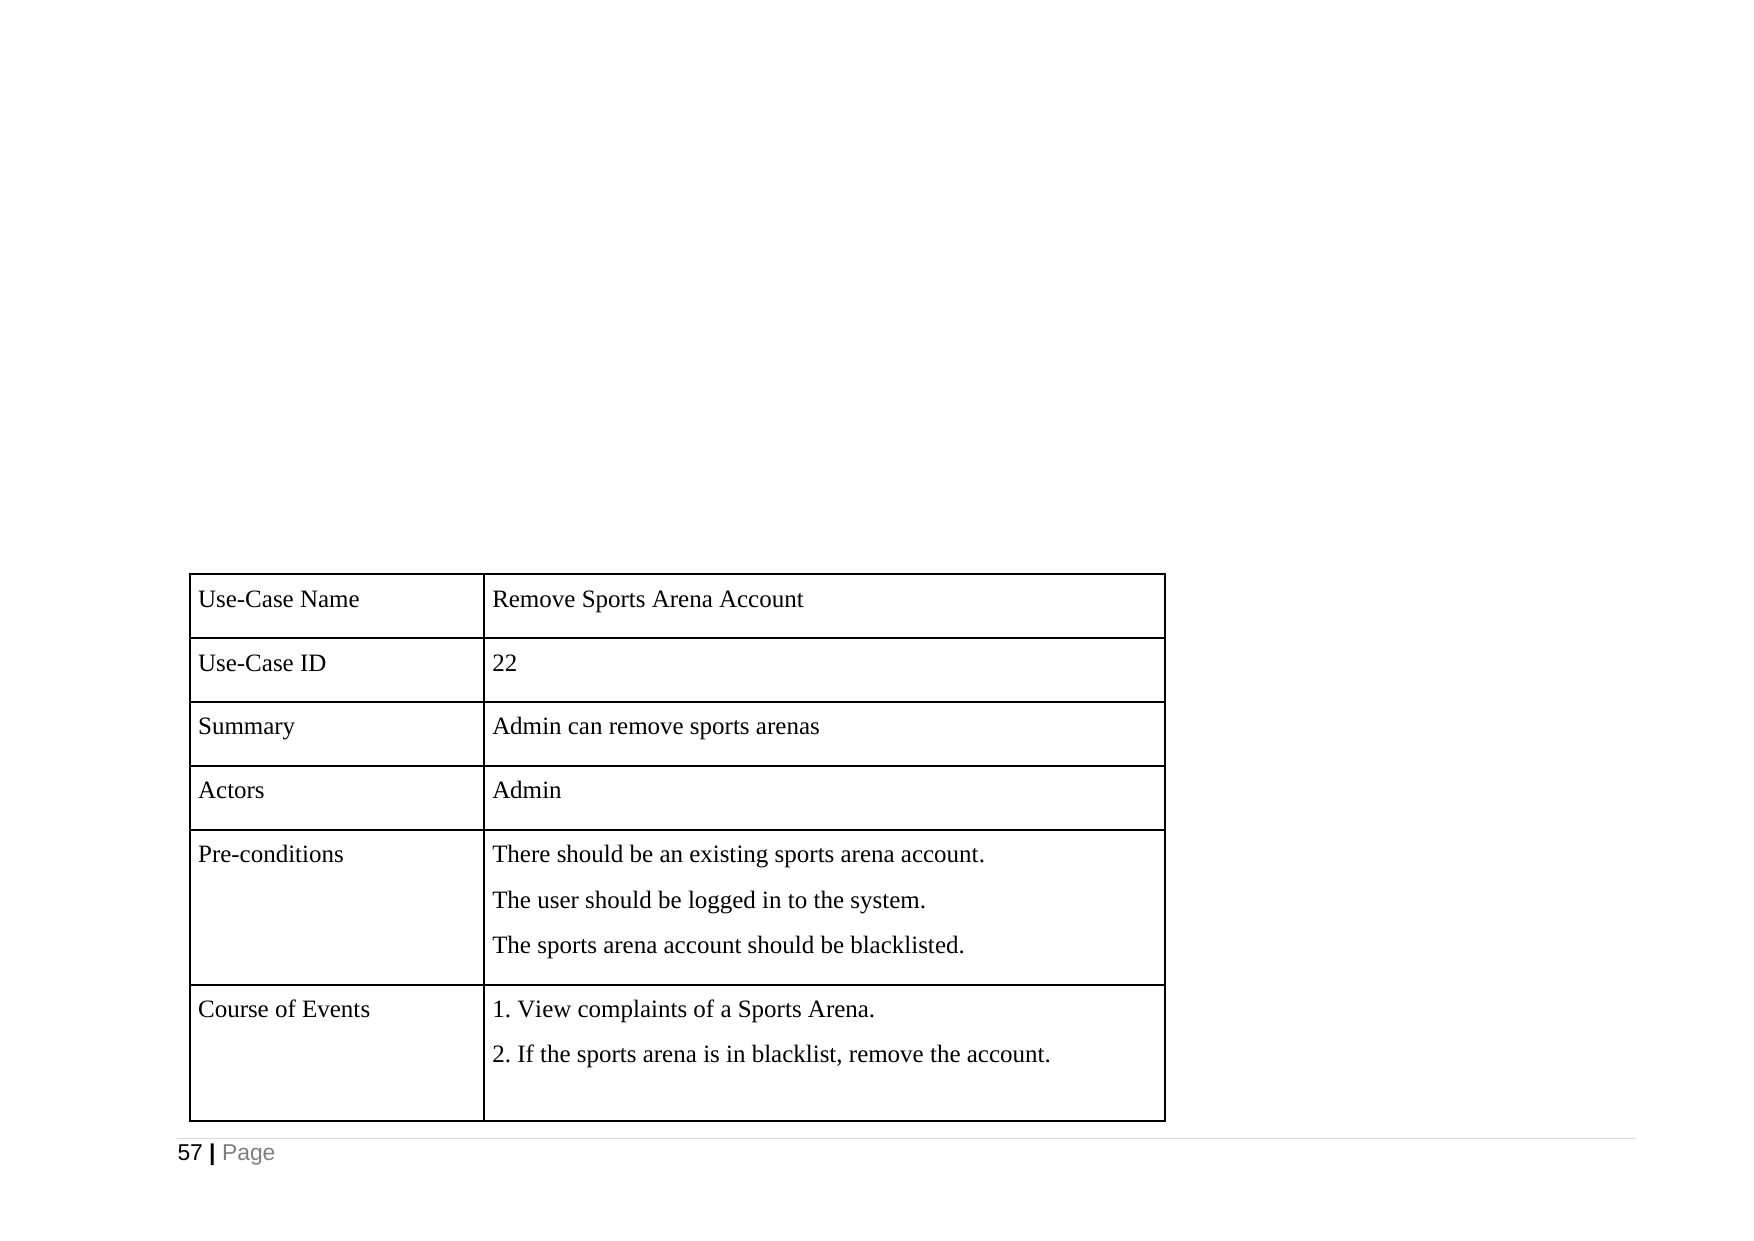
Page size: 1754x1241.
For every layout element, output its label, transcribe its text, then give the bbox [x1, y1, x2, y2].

table_cell Course of Events [191, 986, 483, 1120]
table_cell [485, 986, 1164, 1120]
table_cell 22 [485, 639, 1164, 701]
table_cell There should be an existing sports arena account. The user should be logged in to the system. The sports arena account should be blacklisted. [485, 831, 1164, 984]
table_cell Pre-conditions [191, 831, 483, 984]
table_cell Actors [191, 767, 483, 829]
table_cell Admin can remove sports arenas [485, 703, 1164, 765]
table_cell Summary [191, 703, 483, 765]
table_cell Admin [485, 767, 1164, 829]
table_header Use-Case Name [191, 575, 483, 637]
table_header Remove Sports Arena Account [485, 575, 1164, 637]
table_cell Use-Case ID [191, 639, 483, 701]
